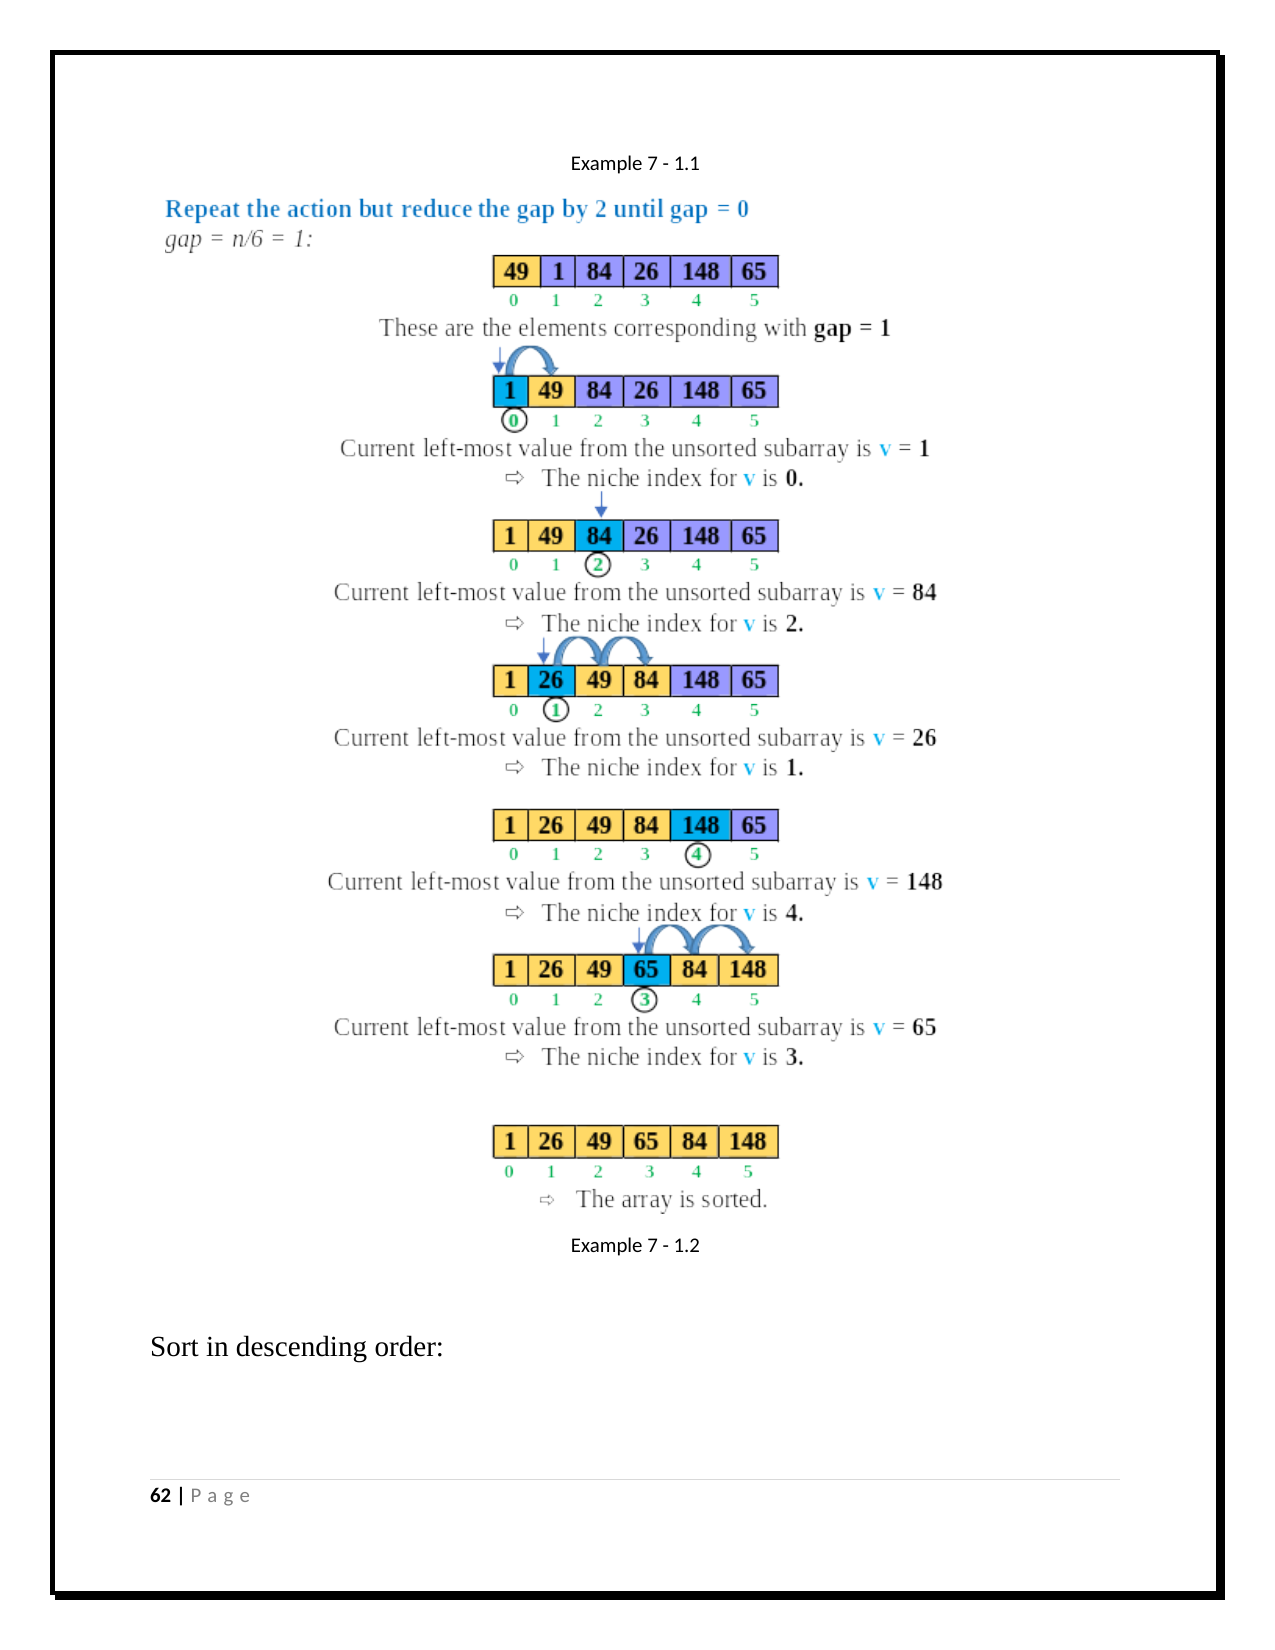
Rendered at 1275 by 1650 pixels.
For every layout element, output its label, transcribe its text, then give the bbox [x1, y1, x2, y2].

text Example 7 - 1.2 [150, 1232, 1120, 1257]
text Example 7 - 1.1 [150, 150, 1120, 175]
text Sort in descending order: [150, 1329, 1120, 1362]
